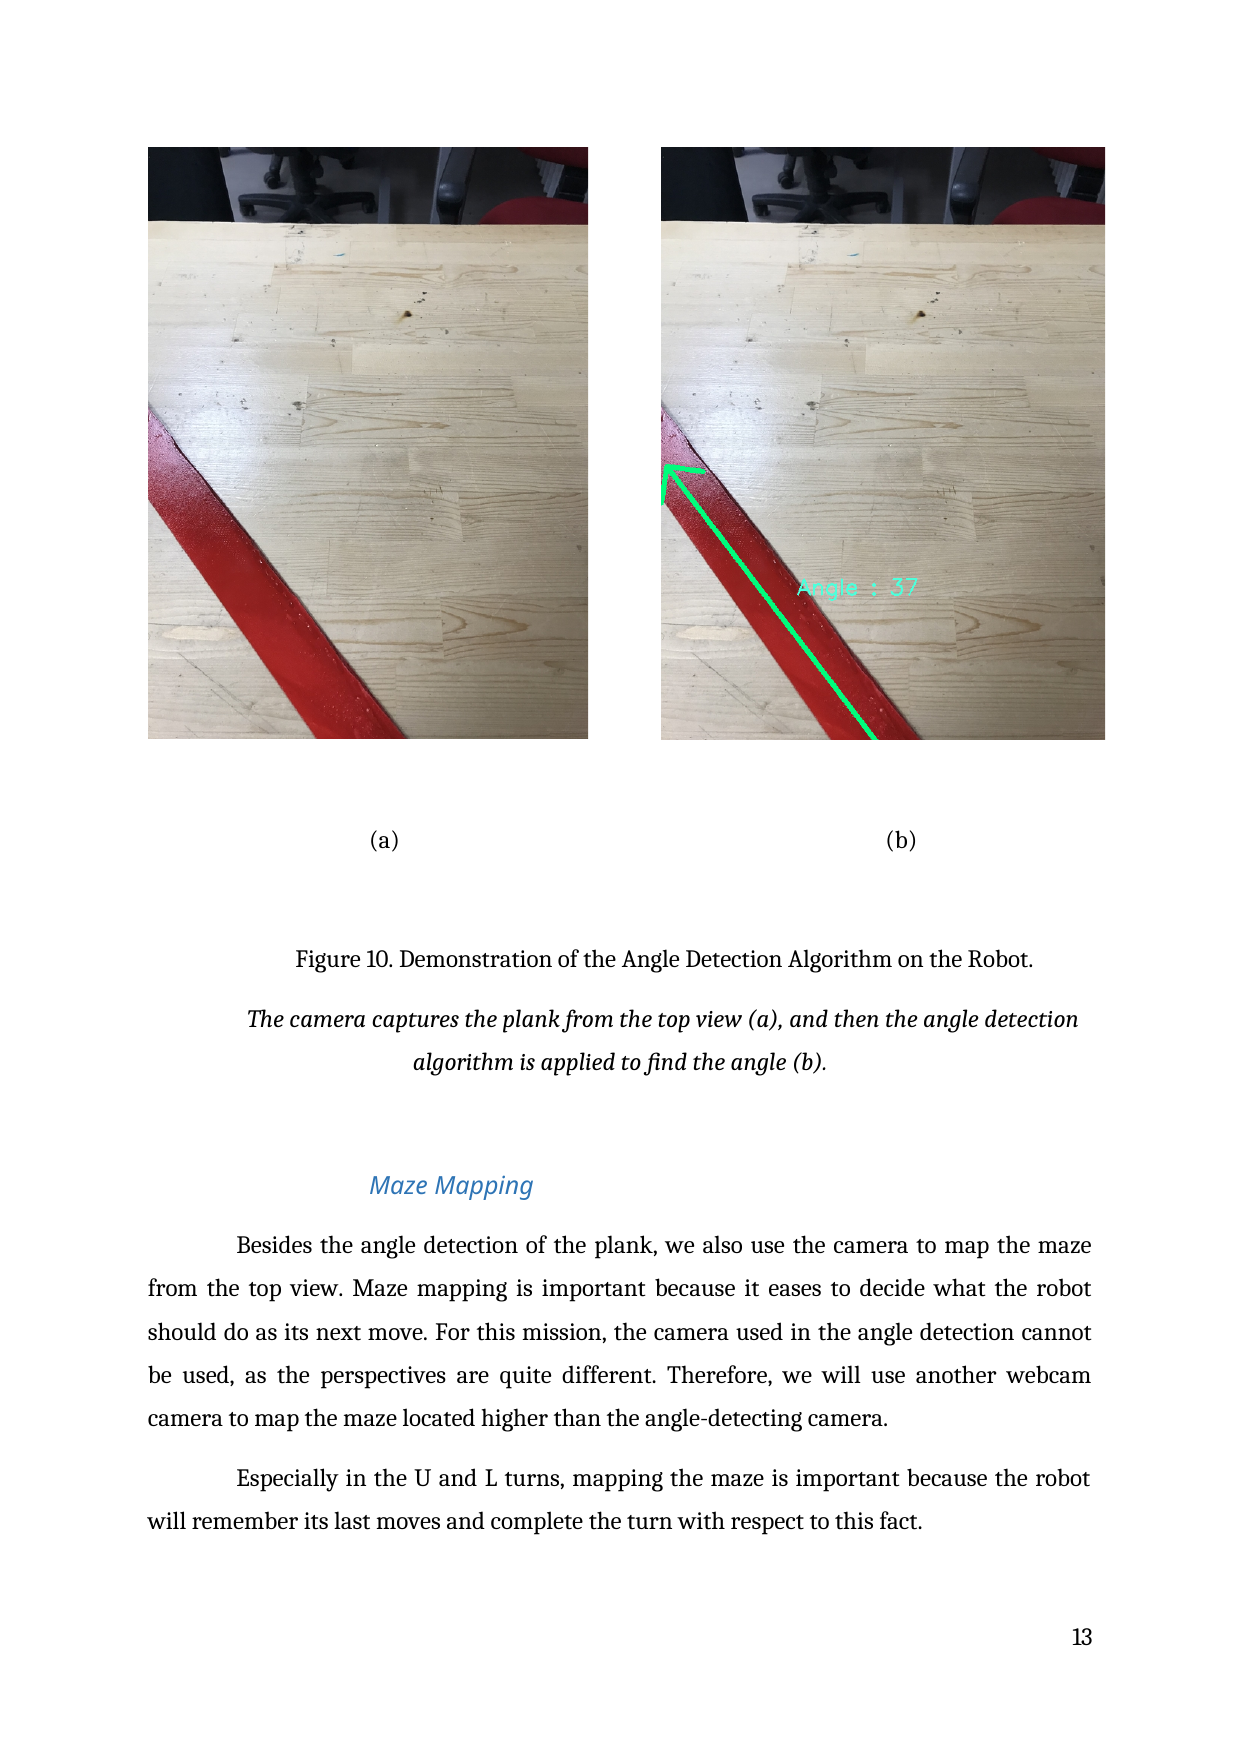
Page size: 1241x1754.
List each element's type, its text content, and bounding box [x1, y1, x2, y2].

text Figure 10. Demonstration of the Angle Detection Algorithm on the Robot. [148, 945, 1093, 974]
text (a) (b) [295, 826, 1093, 854]
subtitle Maze Mapping [295, 1168, 1093, 1202]
picture [661, 147, 1106, 740]
text The camera captures the plank from the top view (a), and then the angle detection algorithm is applied to find the angle (b). [148, 1005, 1093, 1077]
text Besides the angle detection of the plank, we also use the camera to map the maze from the top view. Maze mapping is important because it eases to decide what the robot should do as its next move. For this mission, the camera used in the angle detection cannot be used, as the perspectives are quite different. Therefore, we will use another webcam camera to map the maze located higher than the angle-detecting camera. [148, 1231, 1093, 1432]
text Especially in the U and L turns, mapping the maze is important because the robot will remember its last moves and complete the turn with respect to this fact. [148, 1463, 1093, 1535]
picture [147, 147, 588, 738]
